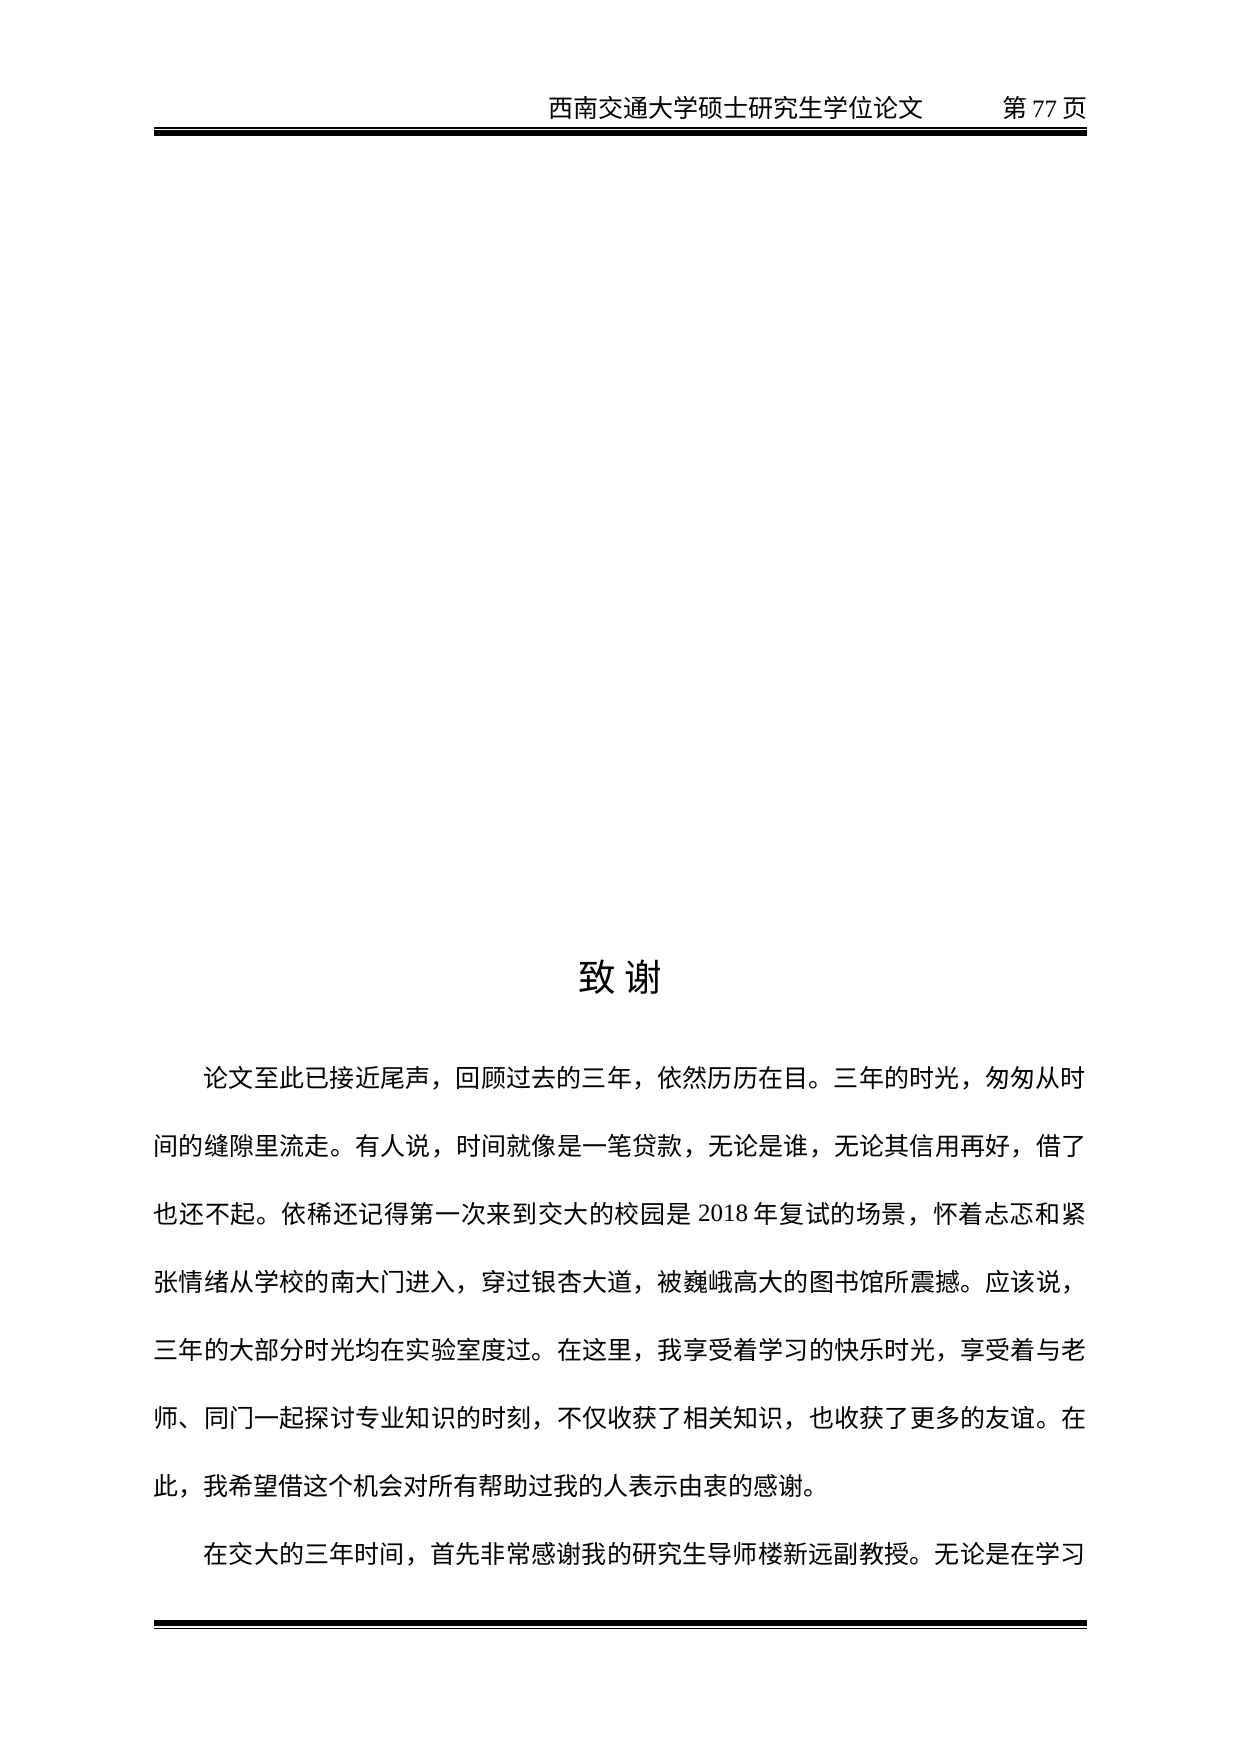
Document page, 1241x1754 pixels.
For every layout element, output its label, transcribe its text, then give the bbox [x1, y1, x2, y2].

subtitle 致 谢 [153, 941, 1087, 1009]
text 论文至此已接近尾声，回顾过去的三年，依然历历在目。三年的时光，匆匆从时间的缝隙里流走。有人说，时间就像是一笔贷款，无论是谁，无论其信用再好，借了也还不起。依稀还记得第一次来到交大的校园是2018年复试的场景，怀着忐忑和紧张情绪从学校的南大门进入，穿过银杏大道，被巍峨高大的图书馆所震撼。应该说，三年的大部分时光均在实验室度过。在这里，我享受着学习的快乐时光，享受着与老师、同门一起探讨专业知识的时刻，不仅收获了相关知识，也收获了更多的友谊。在此，我希望借这个机会对所有帮助过我的人表示由衷的感谢。 [153, 1043, 1087, 1518]
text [153, 1518, 1087, 1586]
